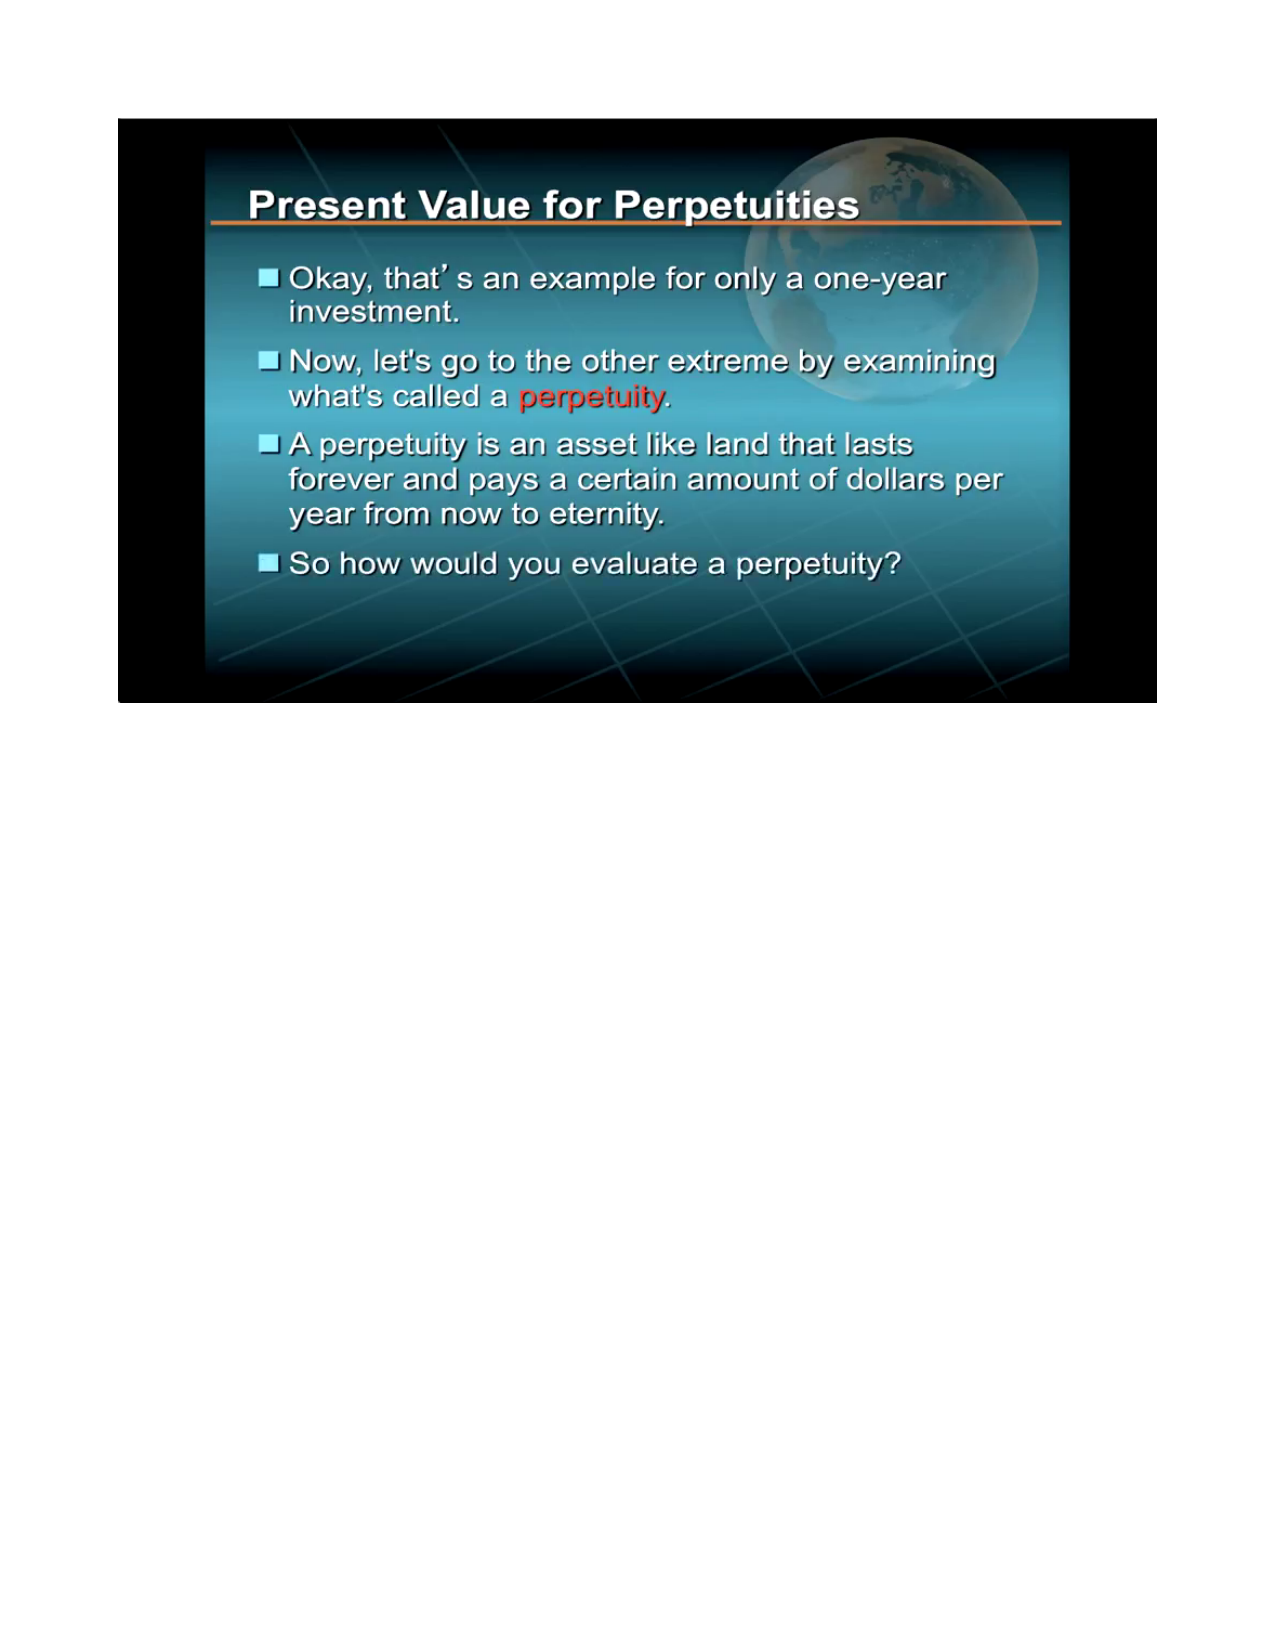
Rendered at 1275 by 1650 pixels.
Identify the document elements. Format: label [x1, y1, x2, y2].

picture [118, 118, 1157, 703]
